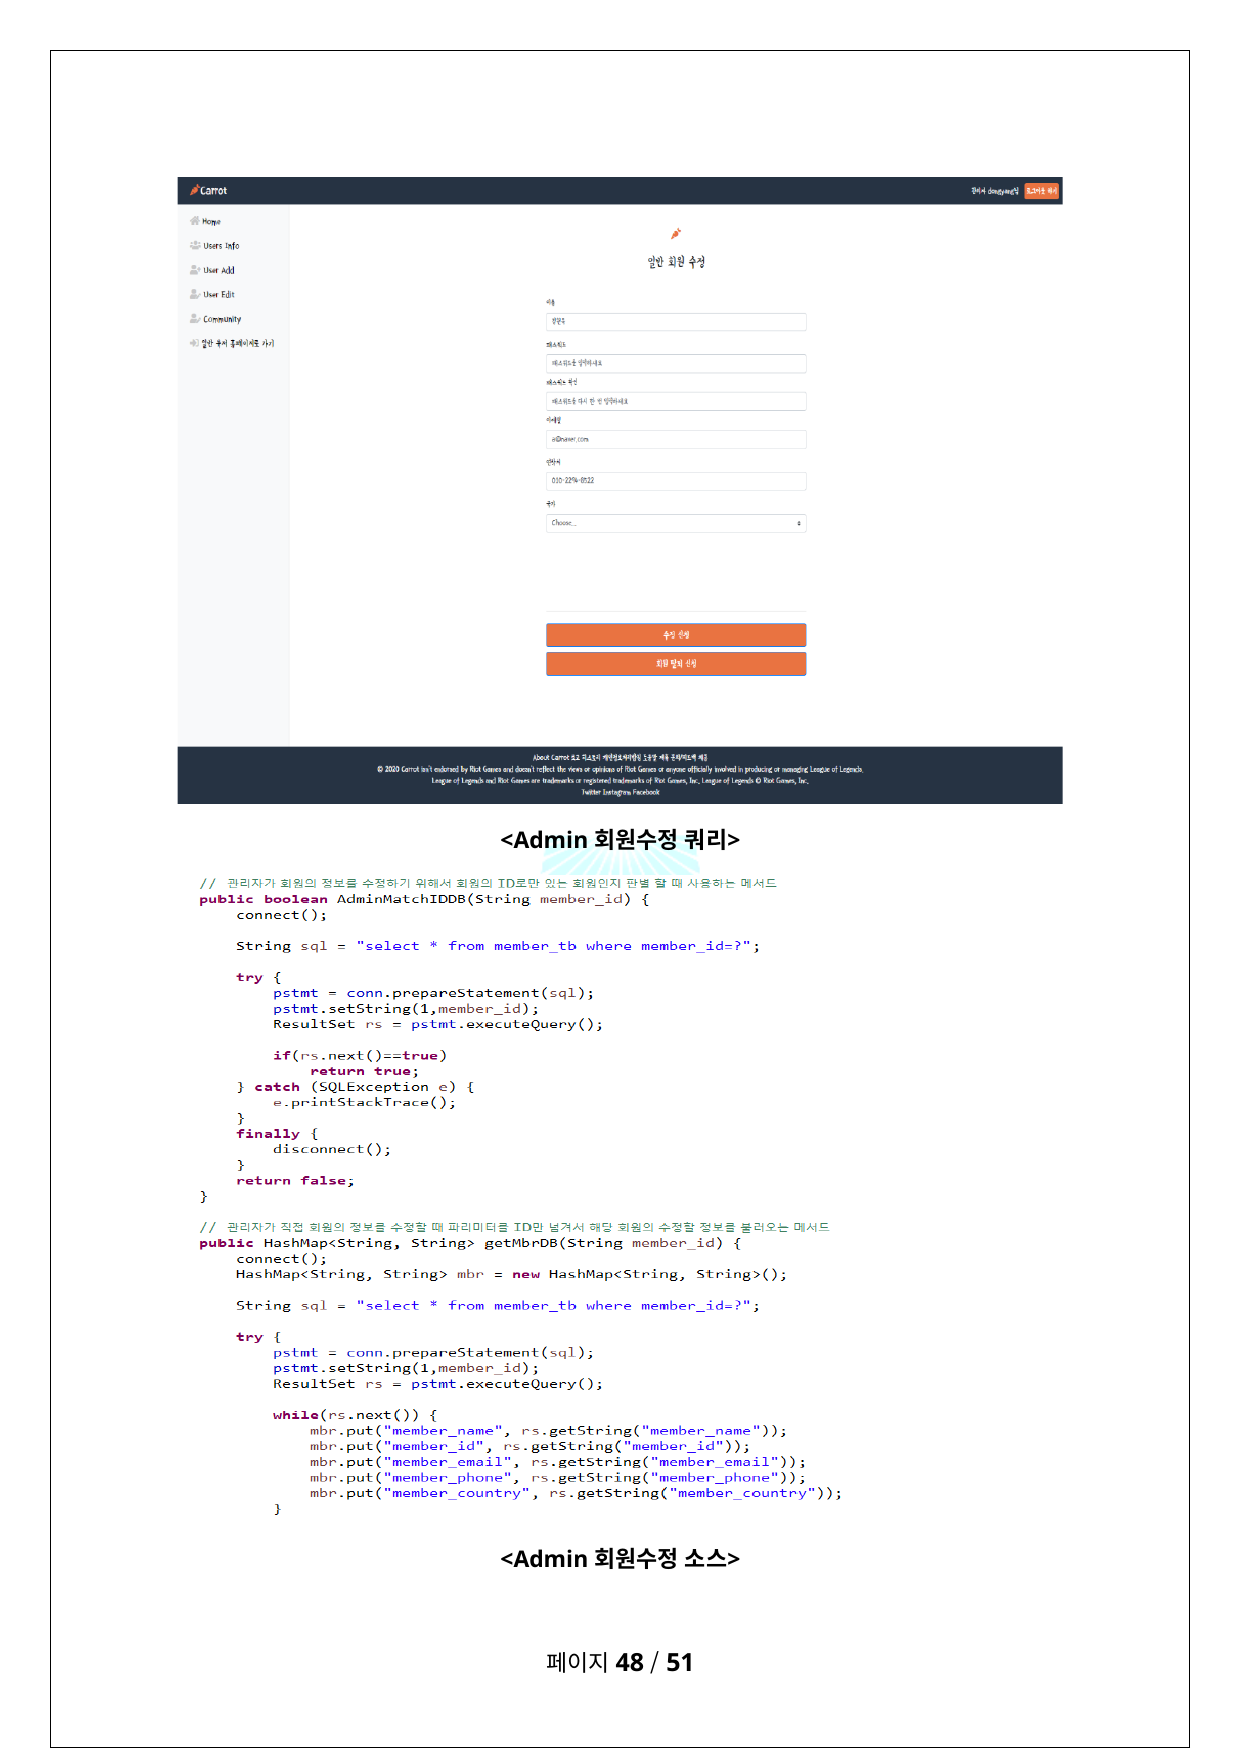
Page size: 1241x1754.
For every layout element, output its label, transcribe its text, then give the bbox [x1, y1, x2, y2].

picture [175, 875, 1065, 1523]
text <Admin 회원수정 쿼리> [150, 822, 1090, 856]
picture [177, 177, 1063, 804]
text <Admin 회원수정 소스> [150, 1541, 1090, 1575]
